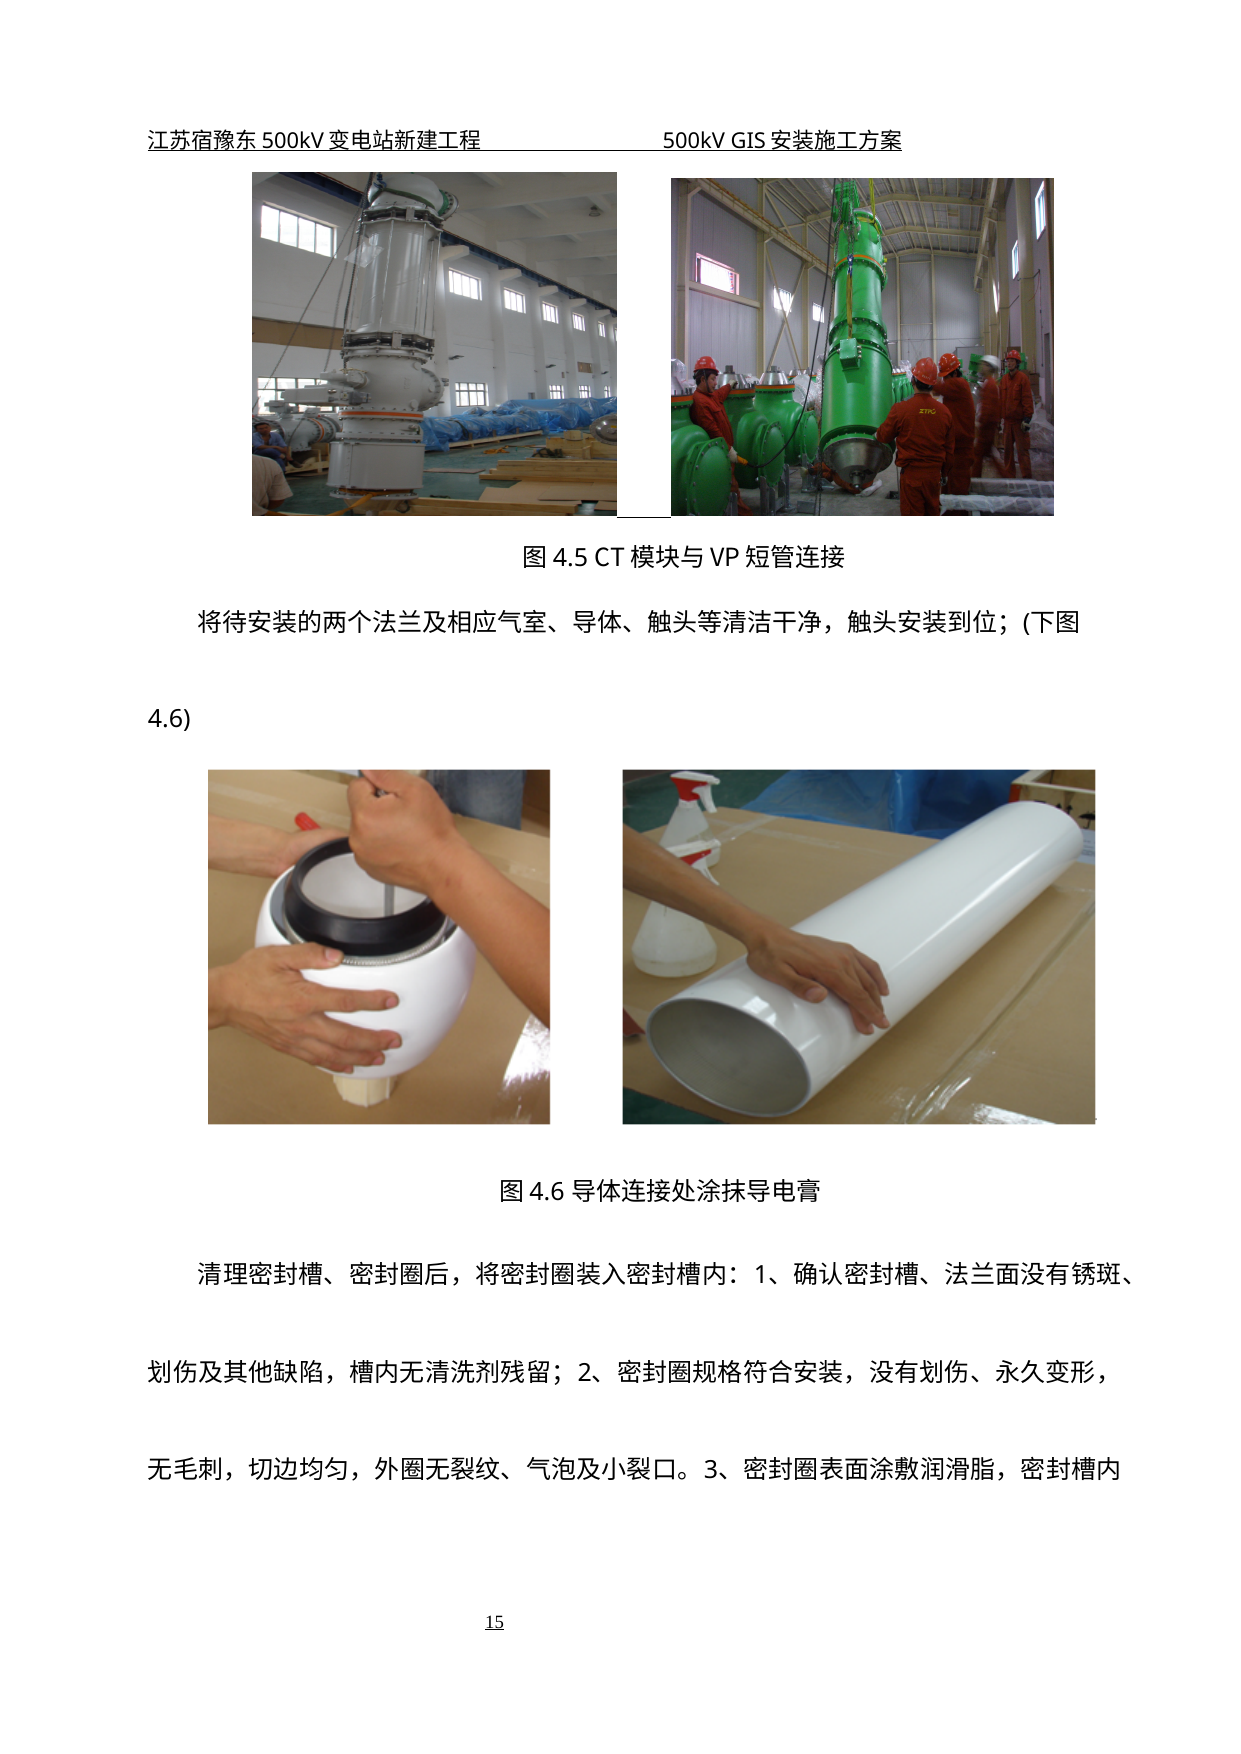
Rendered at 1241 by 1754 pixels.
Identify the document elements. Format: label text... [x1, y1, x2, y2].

text 图4.6 导体连接处涂抹导电膏 [148, 1157, 1122, 1222]
text 将待安装的两个法兰及相应气室、导体、触头等清洁干净，触头安装到位；(下图4.6) [148, 588, 1122, 750]
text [148, 1240, 1122, 1500]
picture [252, 172, 617, 516]
picture [208, 767, 1097, 1126]
text 图4.5 CT模块与VP短管连接 [148, 523, 1122, 588]
picture [671, 178, 1054, 516]
